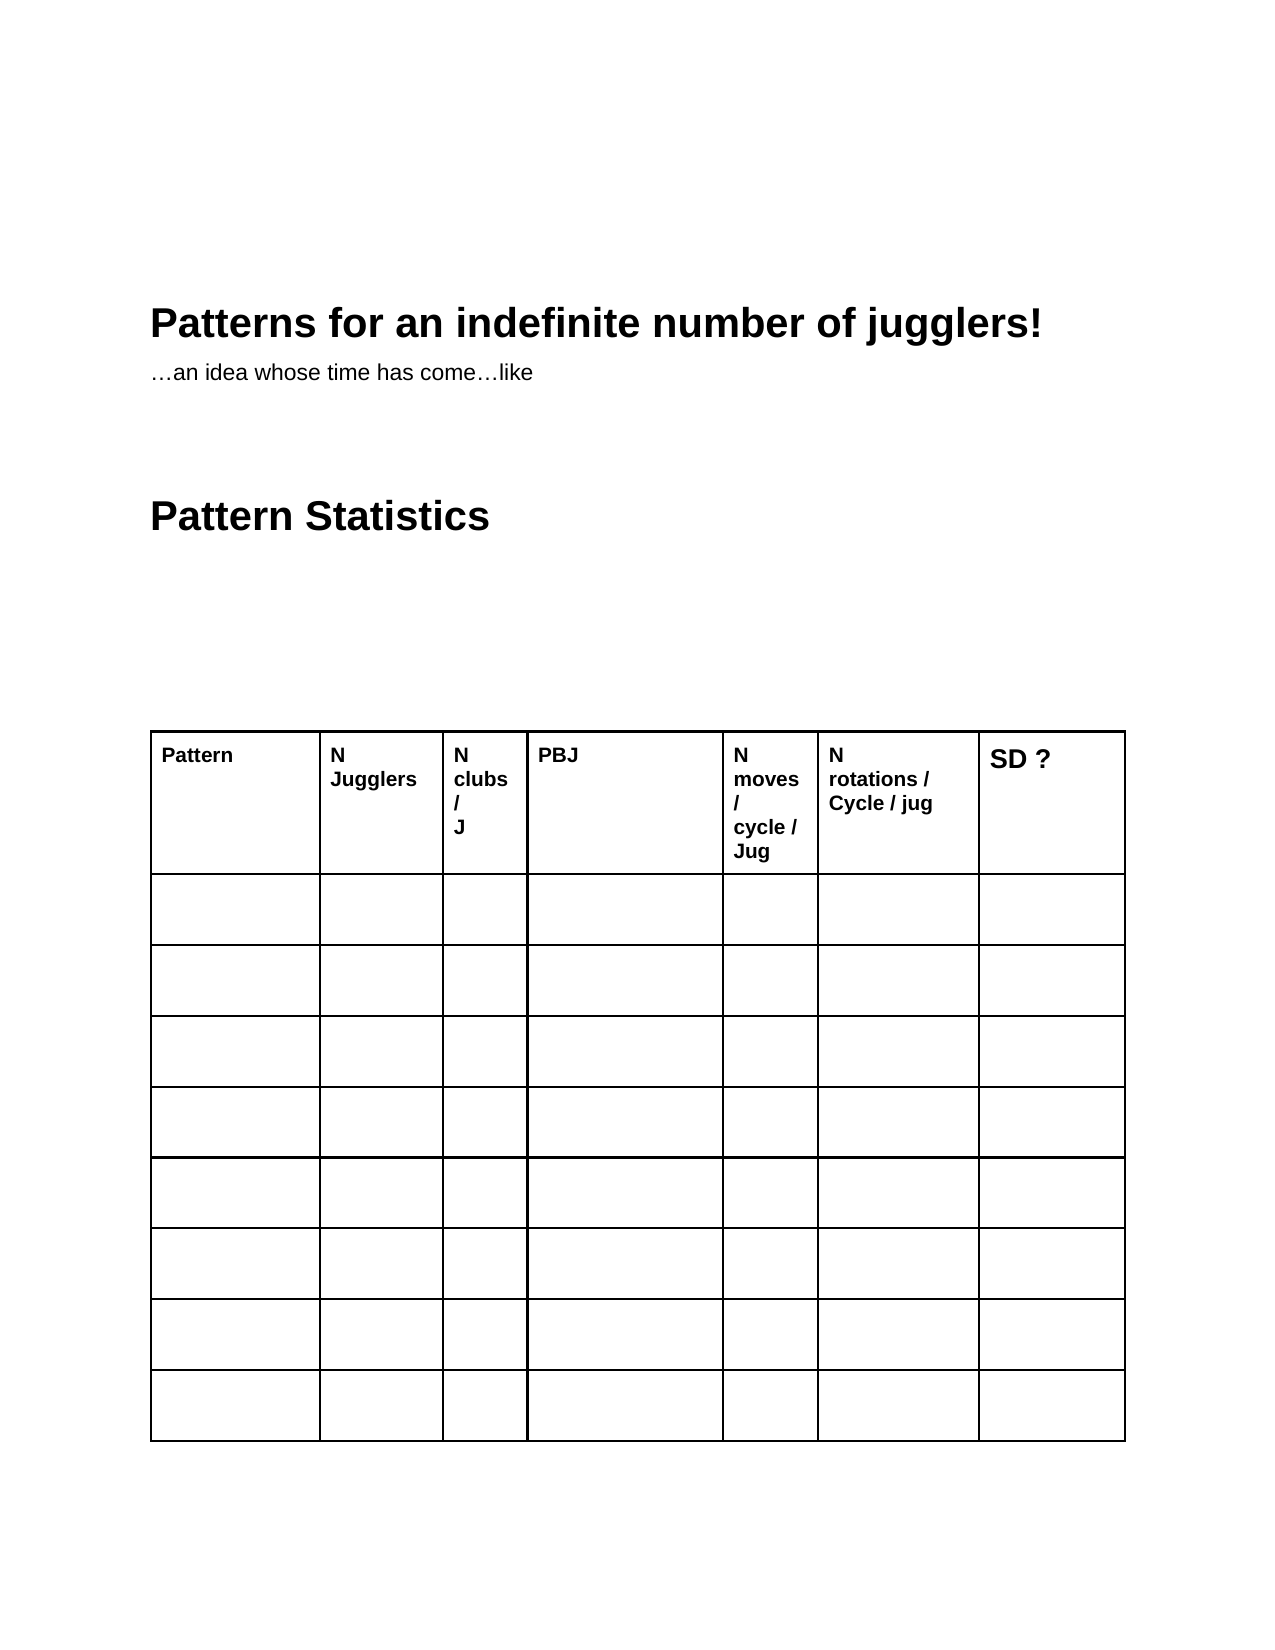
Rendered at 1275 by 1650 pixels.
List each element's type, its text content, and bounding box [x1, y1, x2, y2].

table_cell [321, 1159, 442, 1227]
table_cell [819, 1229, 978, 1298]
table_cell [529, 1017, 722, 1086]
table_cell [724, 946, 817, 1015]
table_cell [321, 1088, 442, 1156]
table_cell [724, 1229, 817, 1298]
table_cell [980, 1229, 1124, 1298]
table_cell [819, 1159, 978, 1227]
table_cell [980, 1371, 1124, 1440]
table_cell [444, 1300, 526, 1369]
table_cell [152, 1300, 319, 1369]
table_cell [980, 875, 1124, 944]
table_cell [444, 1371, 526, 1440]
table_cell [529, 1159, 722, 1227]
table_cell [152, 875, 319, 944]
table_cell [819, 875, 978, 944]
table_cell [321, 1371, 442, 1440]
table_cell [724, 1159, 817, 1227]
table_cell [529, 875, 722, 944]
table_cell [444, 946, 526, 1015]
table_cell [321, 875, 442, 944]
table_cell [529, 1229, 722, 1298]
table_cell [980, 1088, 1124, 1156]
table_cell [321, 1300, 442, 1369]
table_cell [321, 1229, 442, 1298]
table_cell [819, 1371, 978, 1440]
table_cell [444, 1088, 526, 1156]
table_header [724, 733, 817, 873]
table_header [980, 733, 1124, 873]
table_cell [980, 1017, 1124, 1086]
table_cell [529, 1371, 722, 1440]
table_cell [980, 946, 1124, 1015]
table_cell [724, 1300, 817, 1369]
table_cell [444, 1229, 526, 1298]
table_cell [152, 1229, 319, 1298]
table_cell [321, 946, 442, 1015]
text …an idea whose time has come…like [150, 358, 1125, 385]
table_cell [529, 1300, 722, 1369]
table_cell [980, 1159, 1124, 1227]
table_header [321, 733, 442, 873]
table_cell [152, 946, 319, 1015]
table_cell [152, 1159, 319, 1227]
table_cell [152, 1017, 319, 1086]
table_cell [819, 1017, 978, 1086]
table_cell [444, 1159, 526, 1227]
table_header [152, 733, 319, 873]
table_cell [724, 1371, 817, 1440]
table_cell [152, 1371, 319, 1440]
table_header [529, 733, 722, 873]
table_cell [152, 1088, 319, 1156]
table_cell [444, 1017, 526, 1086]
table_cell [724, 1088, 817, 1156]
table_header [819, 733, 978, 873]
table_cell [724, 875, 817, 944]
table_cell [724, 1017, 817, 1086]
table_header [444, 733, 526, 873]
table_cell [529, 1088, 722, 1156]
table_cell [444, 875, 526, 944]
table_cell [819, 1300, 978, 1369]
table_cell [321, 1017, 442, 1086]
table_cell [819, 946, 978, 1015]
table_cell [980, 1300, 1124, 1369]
subtitle Patterns for an indefinite number of jugglers! [150, 298, 1125, 346]
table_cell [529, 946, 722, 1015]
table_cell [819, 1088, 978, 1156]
subtitle Pattern Statistics [150, 491, 1125, 539]
